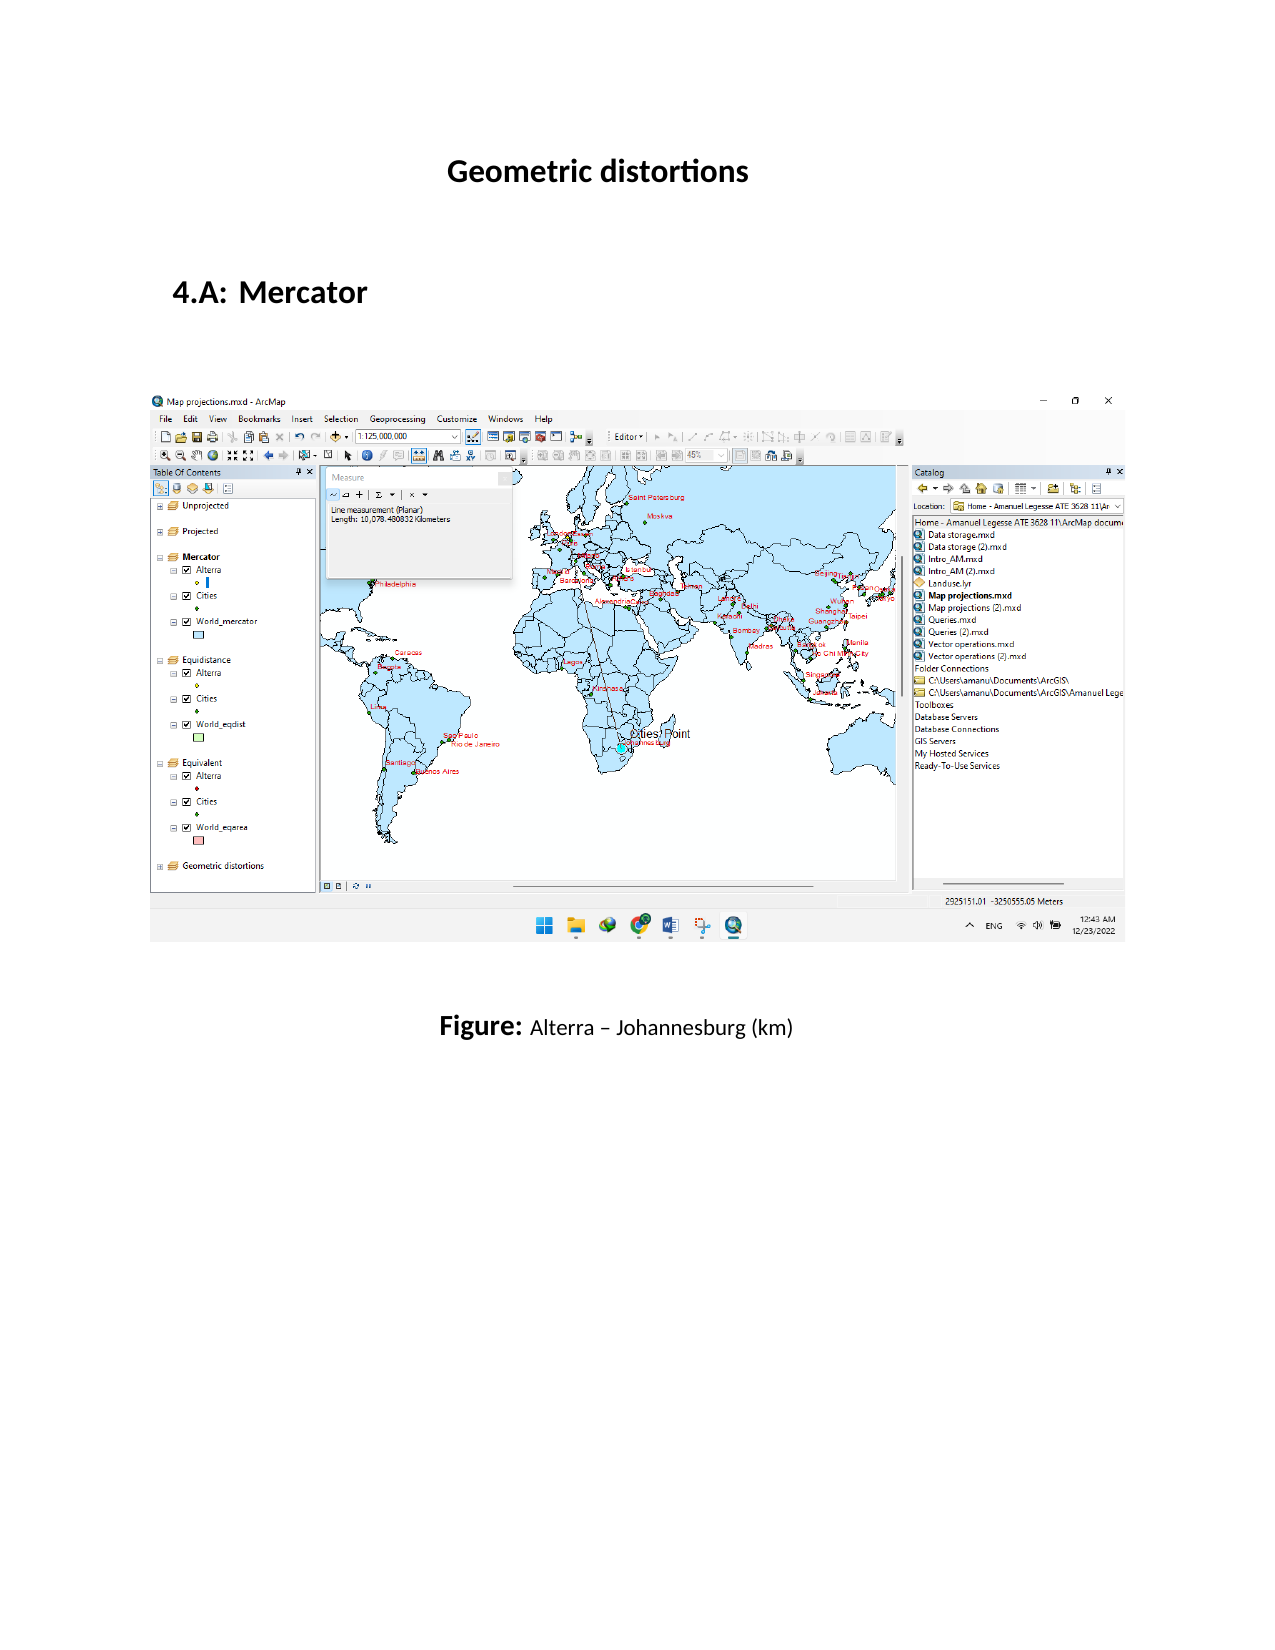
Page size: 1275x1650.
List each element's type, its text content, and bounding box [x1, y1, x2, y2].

text 4.A: Mercator [150, 271, 1125, 312]
text Geometric distortions [150, 150, 1125, 191]
text Figure: Alterra – Johannesburg (km) [150, 1007, 1125, 1043]
picture [150, 393, 1125, 942]
